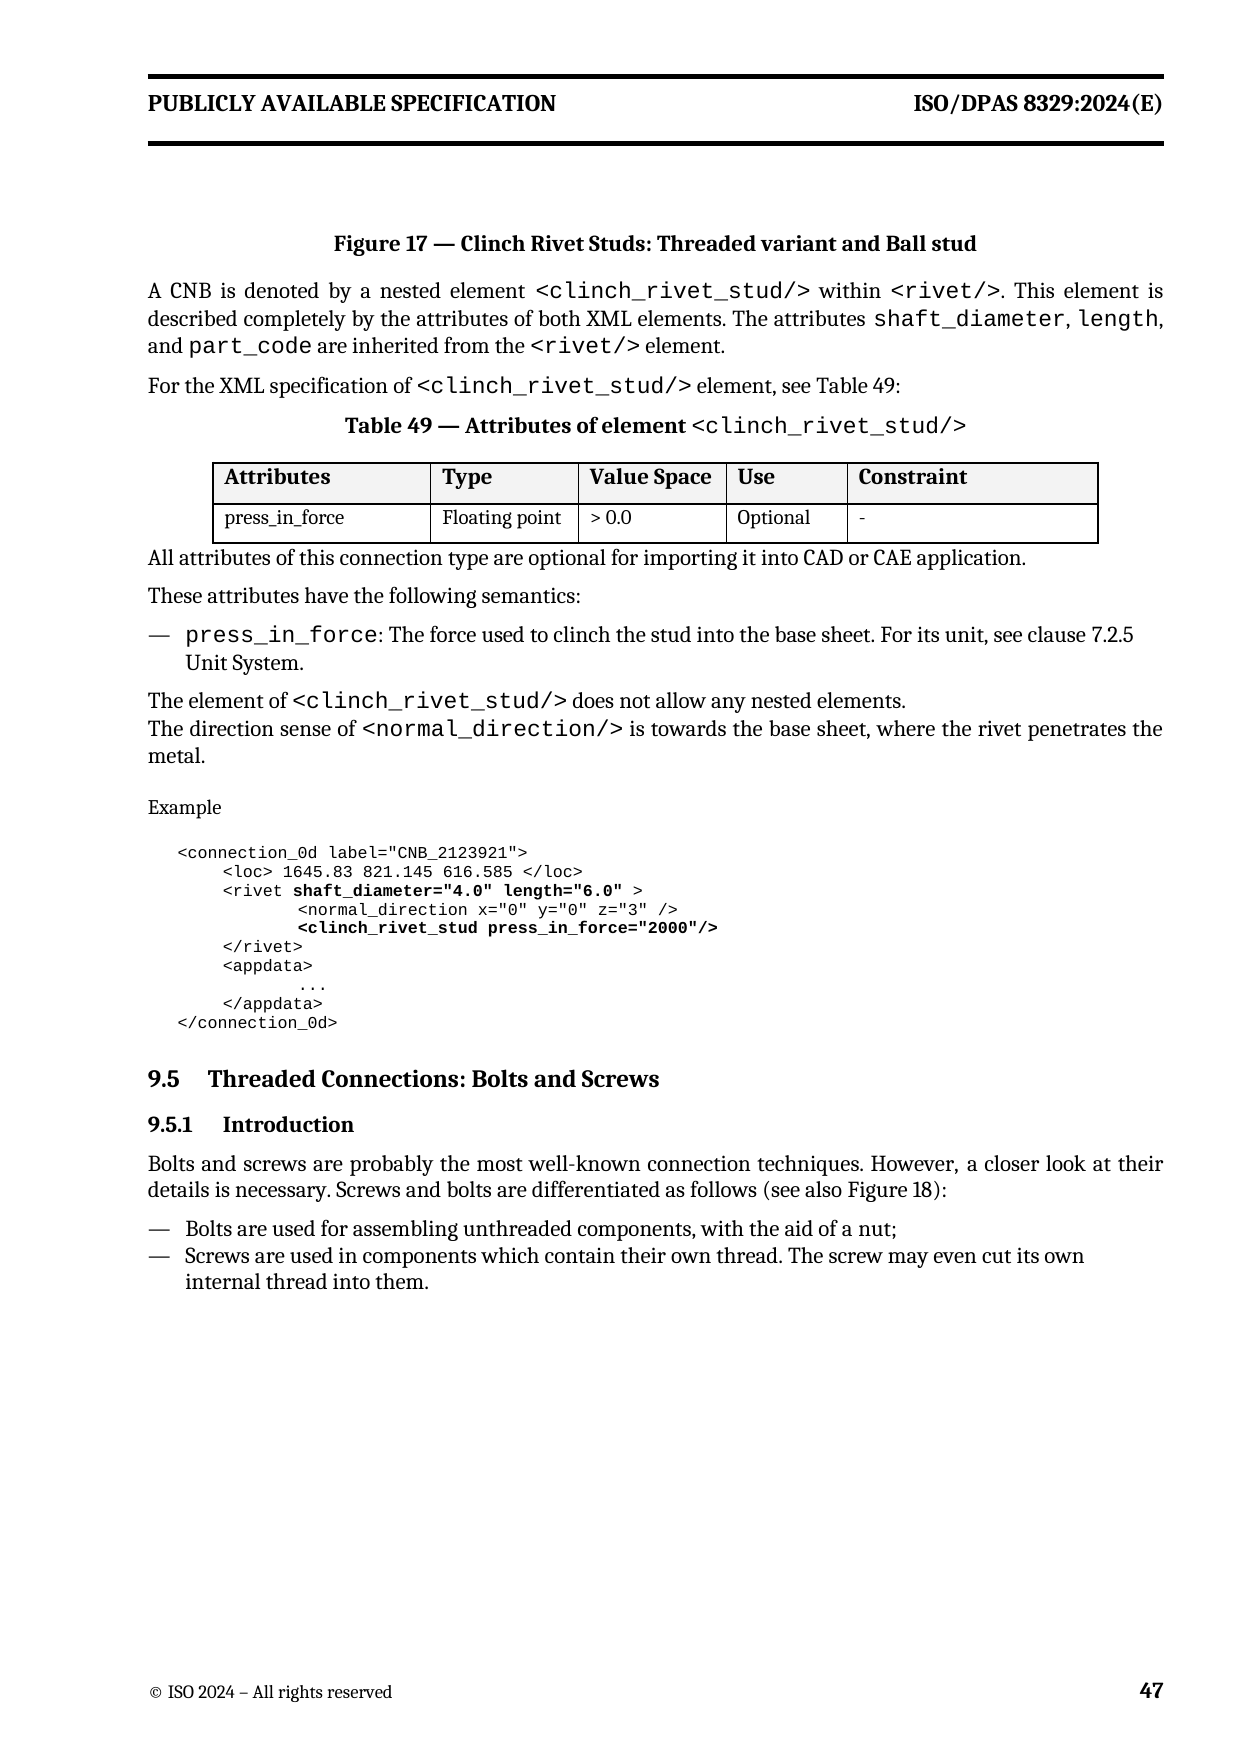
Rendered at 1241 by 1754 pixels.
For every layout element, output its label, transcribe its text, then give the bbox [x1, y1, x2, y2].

text <normal_direction x="0" y="0" z="3" /> [165, 901, 1146, 920]
text Example [148, 795, 1163, 820]
text ... [165, 977, 1146, 996]
list The element of <clinch_rivet_stud/> does not allow any nested elements. [148, 688, 1163, 716]
text Table 49 — Attributes of element <clinch_rivet_stud/> [148, 413, 1163, 441]
text <connection_0d label="CNB_2123921"> [165, 845, 1146, 863]
text <clinch_rivet_stud press_in_force="2000"/> [165, 920, 1146, 939]
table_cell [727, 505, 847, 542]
list press_in_force: The force used to clinch the stud into the base sheet. For its unit, see clause 7.2.5 Unit System. [148, 622, 1163, 676]
text <appdata> [165, 958, 1146, 977]
list Screws are used in components which contain their own thread. The screw may even cut its own internal thread into them. [148, 1242, 1163, 1295]
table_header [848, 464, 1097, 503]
subtitle Introduction [148, 1112, 1163, 1138]
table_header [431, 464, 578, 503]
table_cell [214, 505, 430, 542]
text <loc> 1645.83 821.145 616.585 </loc> [165, 863, 1146, 882]
list The direction sense of <normal_direction/> is towards the base sheet, where the rivet penetrates the metal. [148, 716, 1163, 770]
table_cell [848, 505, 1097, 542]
subtitle Threaded Connections: Bolts and Screws [148, 1064, 1163, 1093]
text </rivet> [165, 939, 1146, 958]
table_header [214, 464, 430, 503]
text For the XML specification of <clinch_rivet_stud/> element, see Table 49: [148, 373, 1163, 401]
text Figure 17 — Clinch Rivet Studs: Threaded variant and Ball stud [148, 231, 1163, 257]
text Bolts and screws are probably the most well-known connection techniques. However, a closer look at their details is necessary. Screws and bolts are differentiated as follows (see also Figure 18): [148, 1151, 1163, 1203]
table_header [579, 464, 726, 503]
text <rivet shaft_diameter="4.0" length="6.0" > [165, 882, 1146, 901]
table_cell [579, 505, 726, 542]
text A CNB is denoted by a nested element <clinch_rivet_stud/> within <rivet/>. This element is described completely by the attributes of both XML elements. The attributes shaft_diameter, length, and part_code are inherited from the <rivet/> element. [148, 278, 1163, 361]
text </connection_0d> [165, 1014, 1146, 1033]
text These attributes have the following semantics: [148, 583, 1163, 609]
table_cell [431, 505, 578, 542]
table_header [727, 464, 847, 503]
text </appdata> [165, 996, 1146, 1014]
list Bolts are used for assembling unthreaded components, with the aid of a nut; [148, 1216, 1163, 1242]
text All attributes of this connection type are optional for importing it into CAD or CAE application. [148, 544, 1163, 571]
